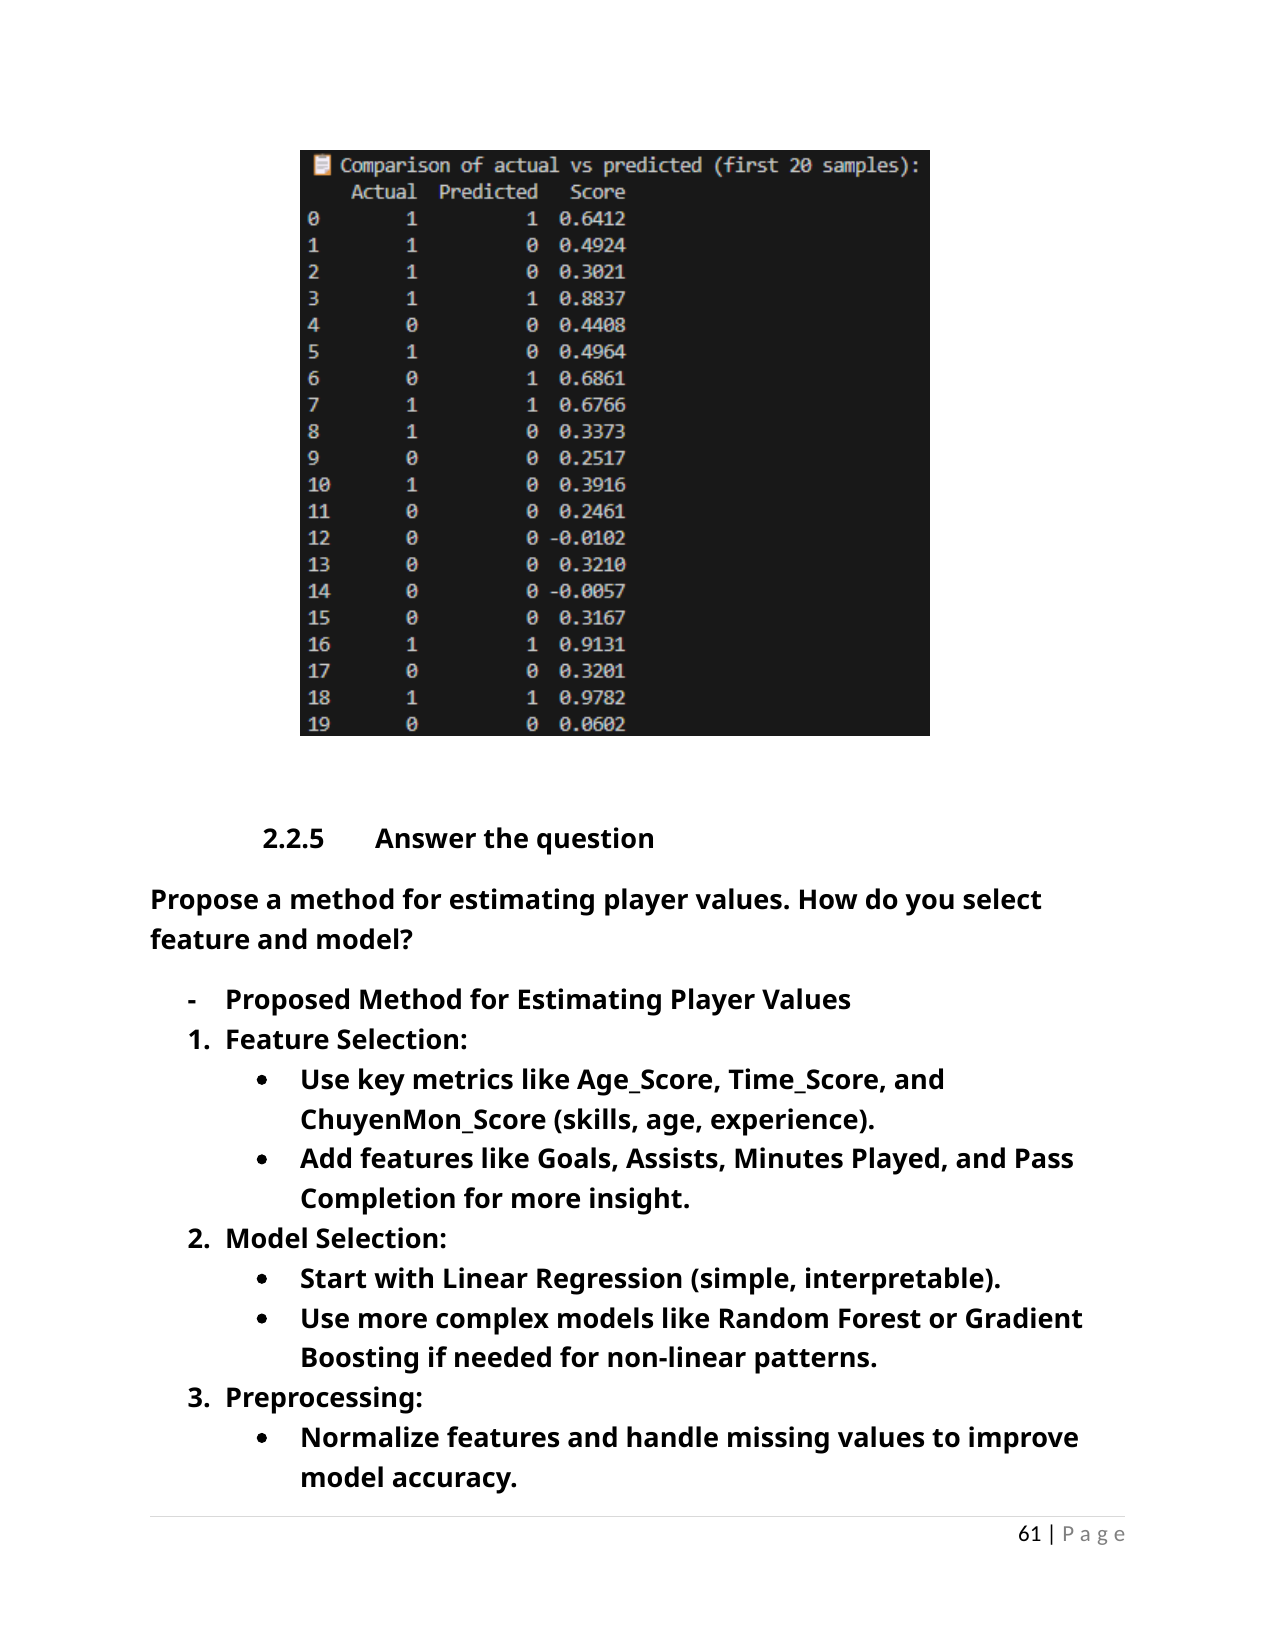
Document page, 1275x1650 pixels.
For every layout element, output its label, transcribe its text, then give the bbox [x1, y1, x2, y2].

list Feature Selection: [187, 1021, 1125, 1057]
list Answer the question [262, 820, 1125, 857]
list Model Selection: [187, 1219, 1125, 1256]
list Normalize features and handle missing values to improve model accuracy. [262, 1418, 1125, 1495]
picture [300, 150, 930, 736]
list Use key metrics like Age_Score, Time_Score, and ChuyenMon_Score (skills, age, experience). [262, 1060, 1125, 1137]
list Use more complex models like Random Forest or Gradient Boosting if needed for non-linear patterns. [262, 1299, 1125, 1376]
text Propose a method for estimating player values. How do you select feature and model? [150, 880, 1125, 957]
list Start with Linear Regression (simple, interpretable). [262, 1259, 1125, 1296]
list Proposed Method for Estimating Player Values [187, 981, 1125, 1018]
list Preprocessing: [187, 1379, 1125, 1416]
list Add features like Goals, Assists, Minutes Played, and Pass Completion for more insight. [262, 1140, 1125, 1217]
